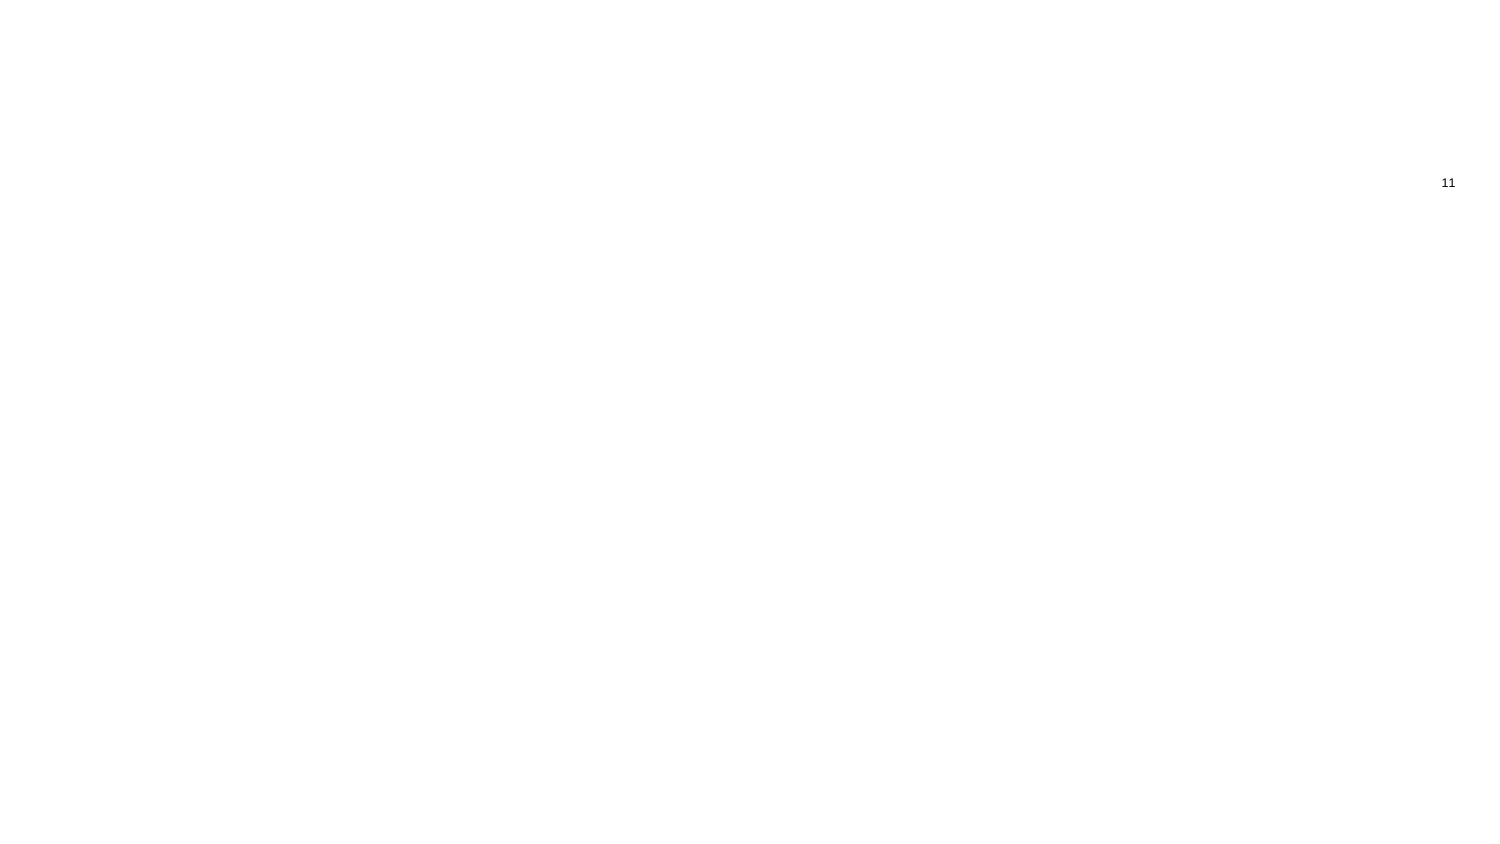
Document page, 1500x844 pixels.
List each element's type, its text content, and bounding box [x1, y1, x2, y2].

text 11 [29, 175, 1455, 189]
